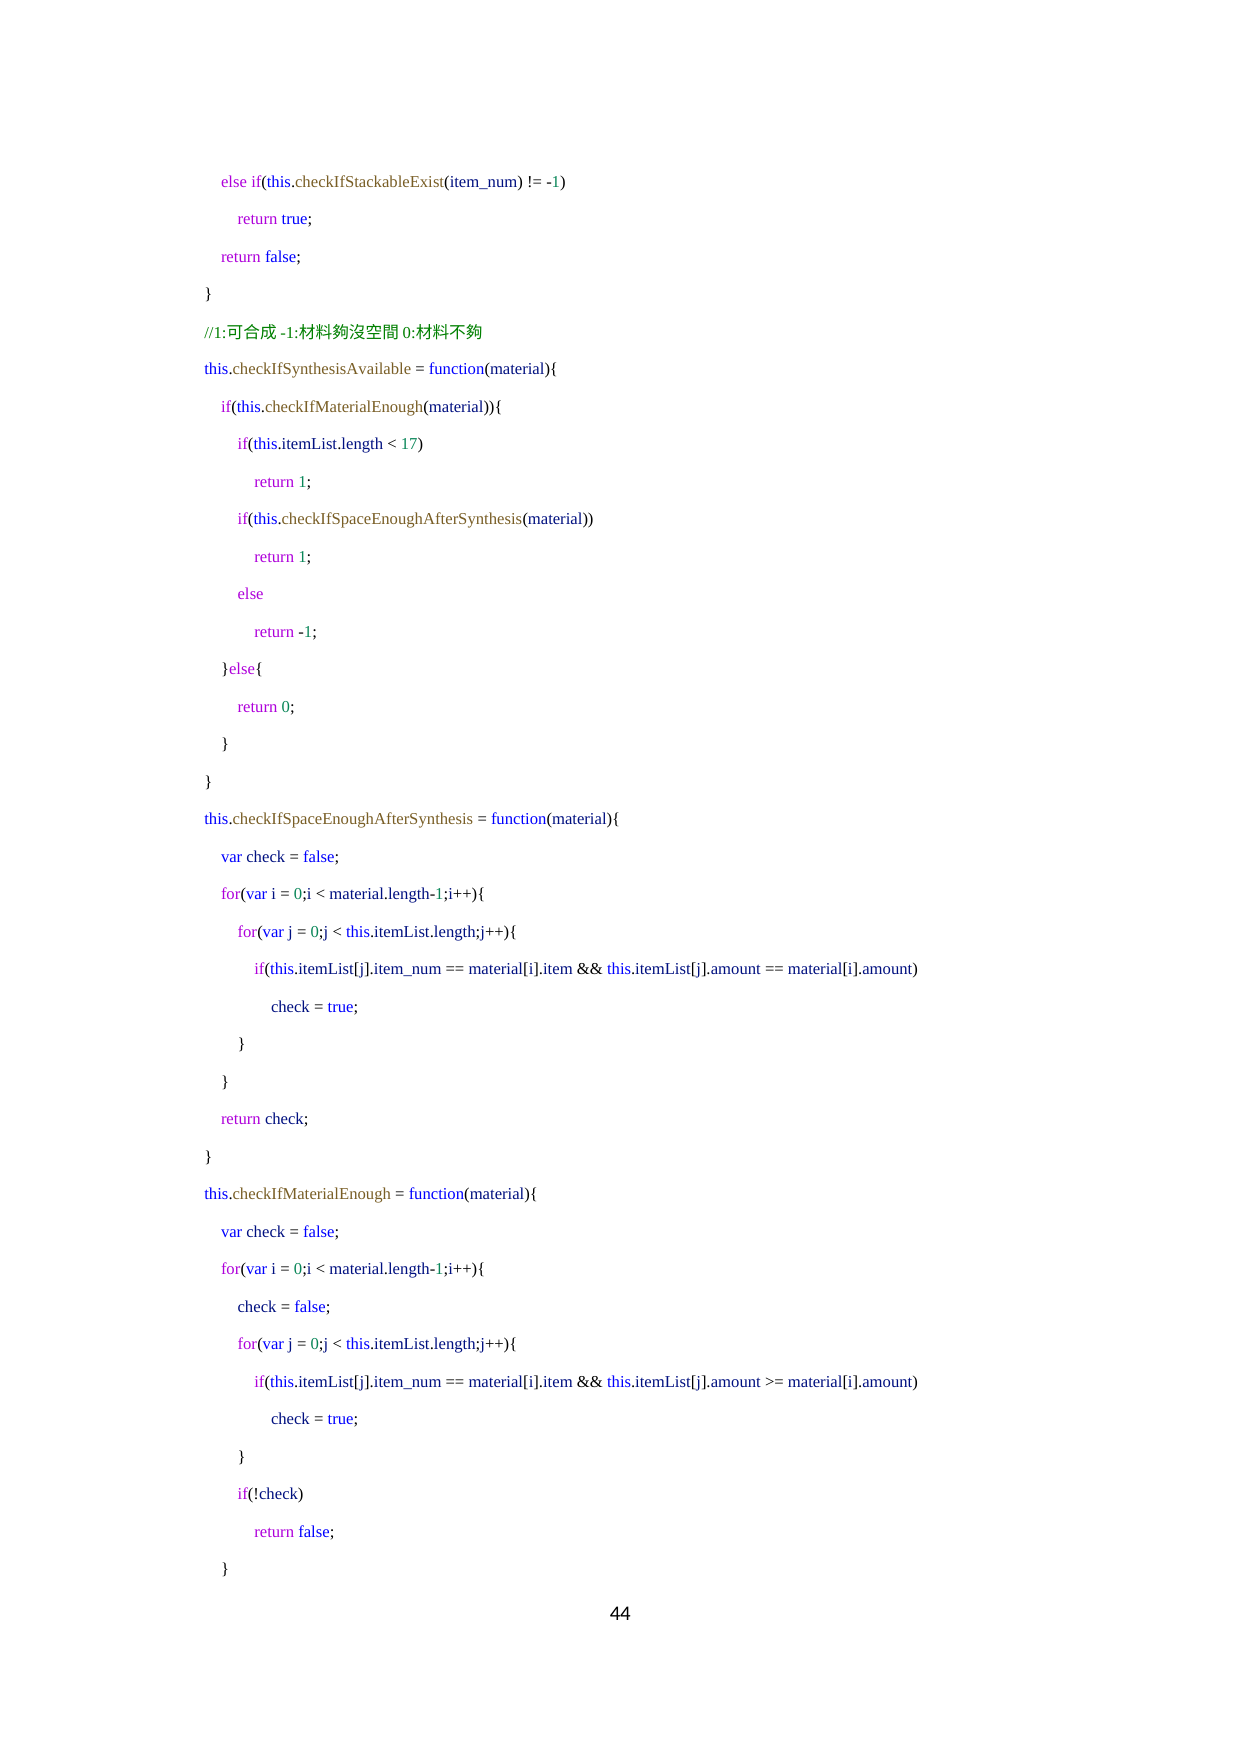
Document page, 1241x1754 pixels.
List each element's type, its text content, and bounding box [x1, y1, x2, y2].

text } [187, 1550, 1053, 1587]
text this.checkIfSynthesisAvailable = function(material){ [187, 350, 1053, 387]
text if(this.itemList.length < 17) [187, 425, 1053, 462]
text check = false; [187, 1287, 1053, 1325]
text } [187, 762, 1053, 800]
text } [187, 1137, 1053, 1175]
text for(var i = 0;i < material.length-1;i++){ [187, 1250, 1053, 1287]
text if(this.checkIfSpaceEnoughAfterSynthesis(material)) [187, 500, 1053, 537]
text check = true; [187, 1400, 1053, 1437]
text check = true; [187, 987, 1053, 1025]
text return 1; [187, 537, 1053, 575]
text for(var i = 0;i < material.length-1;i++){ [187, 875, 1053, 912]
text var check = false; [187, 1212, 1053, 1250]
text } [187, 1062, 1053, 1100]
text this.checkIfSpaceEnoughAfterSynthesis = function(material){ [187, 800, 1053, 837]
text return false; [187, 237, 1053, 275]
text //1:可合成 -1:材料夠沒空間 0:材料不夠 [187, 312, 1053, 350]
text this.checkIfMaterialEnough = function(material){ [187, 1175, 1053, 1212]
text return false; [187, 1512, 1053, 1550]
text } [187, 1437, 1053, 1475]
text if(!check) [187, 1475, 1053, 1512]
text } [187, 1025, 1053, 1062]
text } [187, 725, 1053, 762]
text for(var j = 0;j < this.itemList.length;j++){ [187, 912, 1053, 950]
text else [187, 575, 1053, 612]
text return 1; [187, 462, 1053, 500]
text return check; [187, 1100, 1053, 1137]
text var check = false; [187, 837, 1053, 875]
text return 0; [187, 687, 1053, 725]
text for(var j = 0;j < this.itemList.length;j++){ [187, 1325, 1053, 1362]
text if(this.checkIfMaterialEnough(material)){ [187, 387, 1053, 425]
text } [187, 275, 1053, 312]
text if(this.itemList[j].item_num == material[i].item && this.itemList[j].amount >= material[i].amount) [187, 1362, 1053, 1400]
text }else{ [187, 650, 1053, 687]
text return -1; [187, 612, 1053, 650]
text else if(this.checkIfStackableExist(item_num) != -1) [187, 162, 1053, 200]
text return true; [187, 200, 1053, 237]
text if(this.itemList[j].item_num == material[i].item && this.itemList[j].amount == material[i].amount) [187, 950, 1053, 987]
